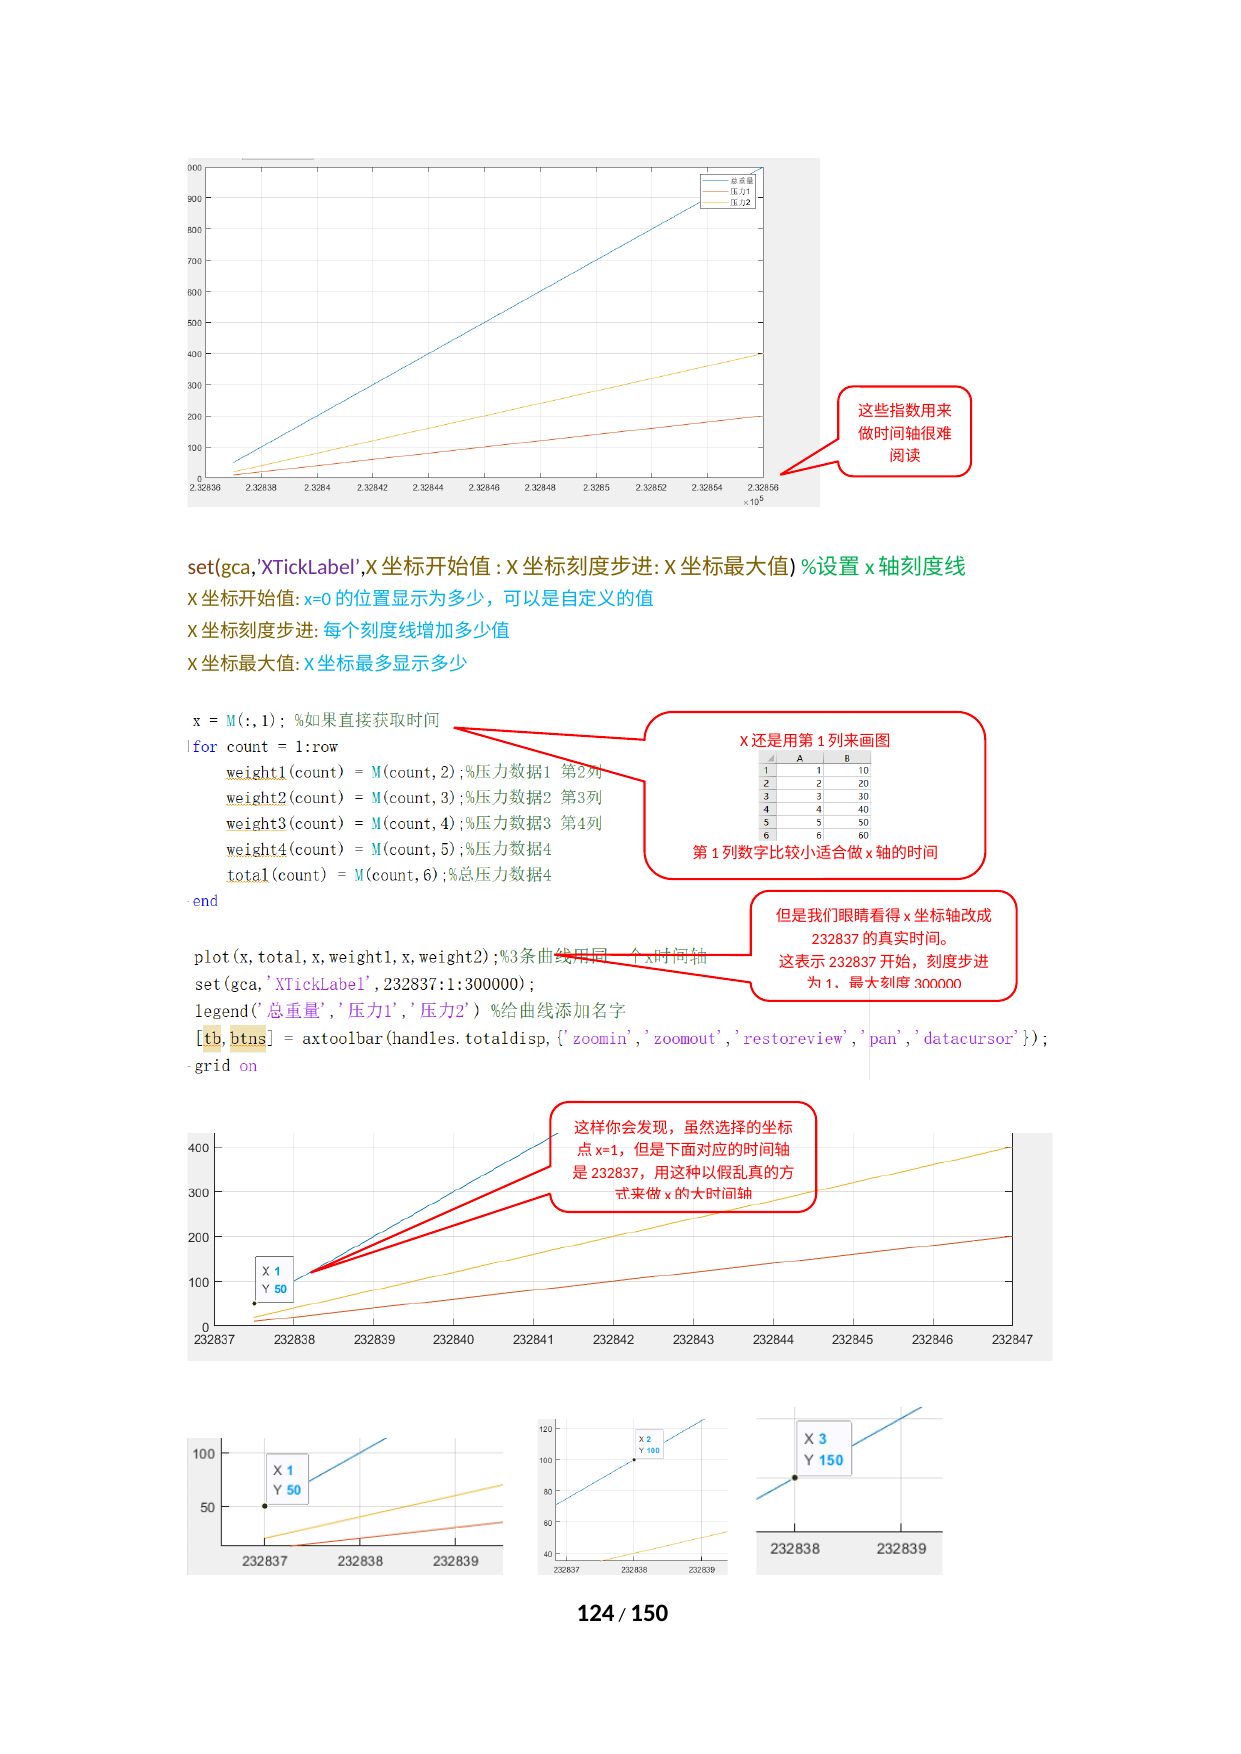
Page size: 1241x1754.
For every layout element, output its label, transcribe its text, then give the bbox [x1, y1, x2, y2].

picture [187, 158, 821, 507]
picture [349, 1133, 815, 1258]
picture [394, 590, 407, 597]
picture [470, 730, 613, 771]
picture [791, 452, 821, 471]
picture [756, 1407, 943, 1575]
picture [758, 750, 872, 841]
picture [187, 711, 613, 908]
text X坐标最大值: X坐标最多显示多少 [187, 646, 1053, 678]
text X坐标刻度步进: 每个刻度线增加多少值 [187, 613, 1053, 646]
text X坐标开始值: x=0的位置显示为多少，可以是自定义的值 [187, 581, 1053, 613]
picture [537, 1419, 728, 1575]
picture [187, 938, 1053, 1080]
picture [395, 655, 408, 662]
picture [381, 623, 387, 632]
text set(gca,’XTickLabel’,X坐标开始值 : X坐标刻度步进: X坐标最大值) %设置x轴刻度线 [187, 548, 1053, 581]
picture [187, 1438, 504, 1575]
picture [187, 1133, 1053, 1361]
picture [579, 938, 1015, 999]
